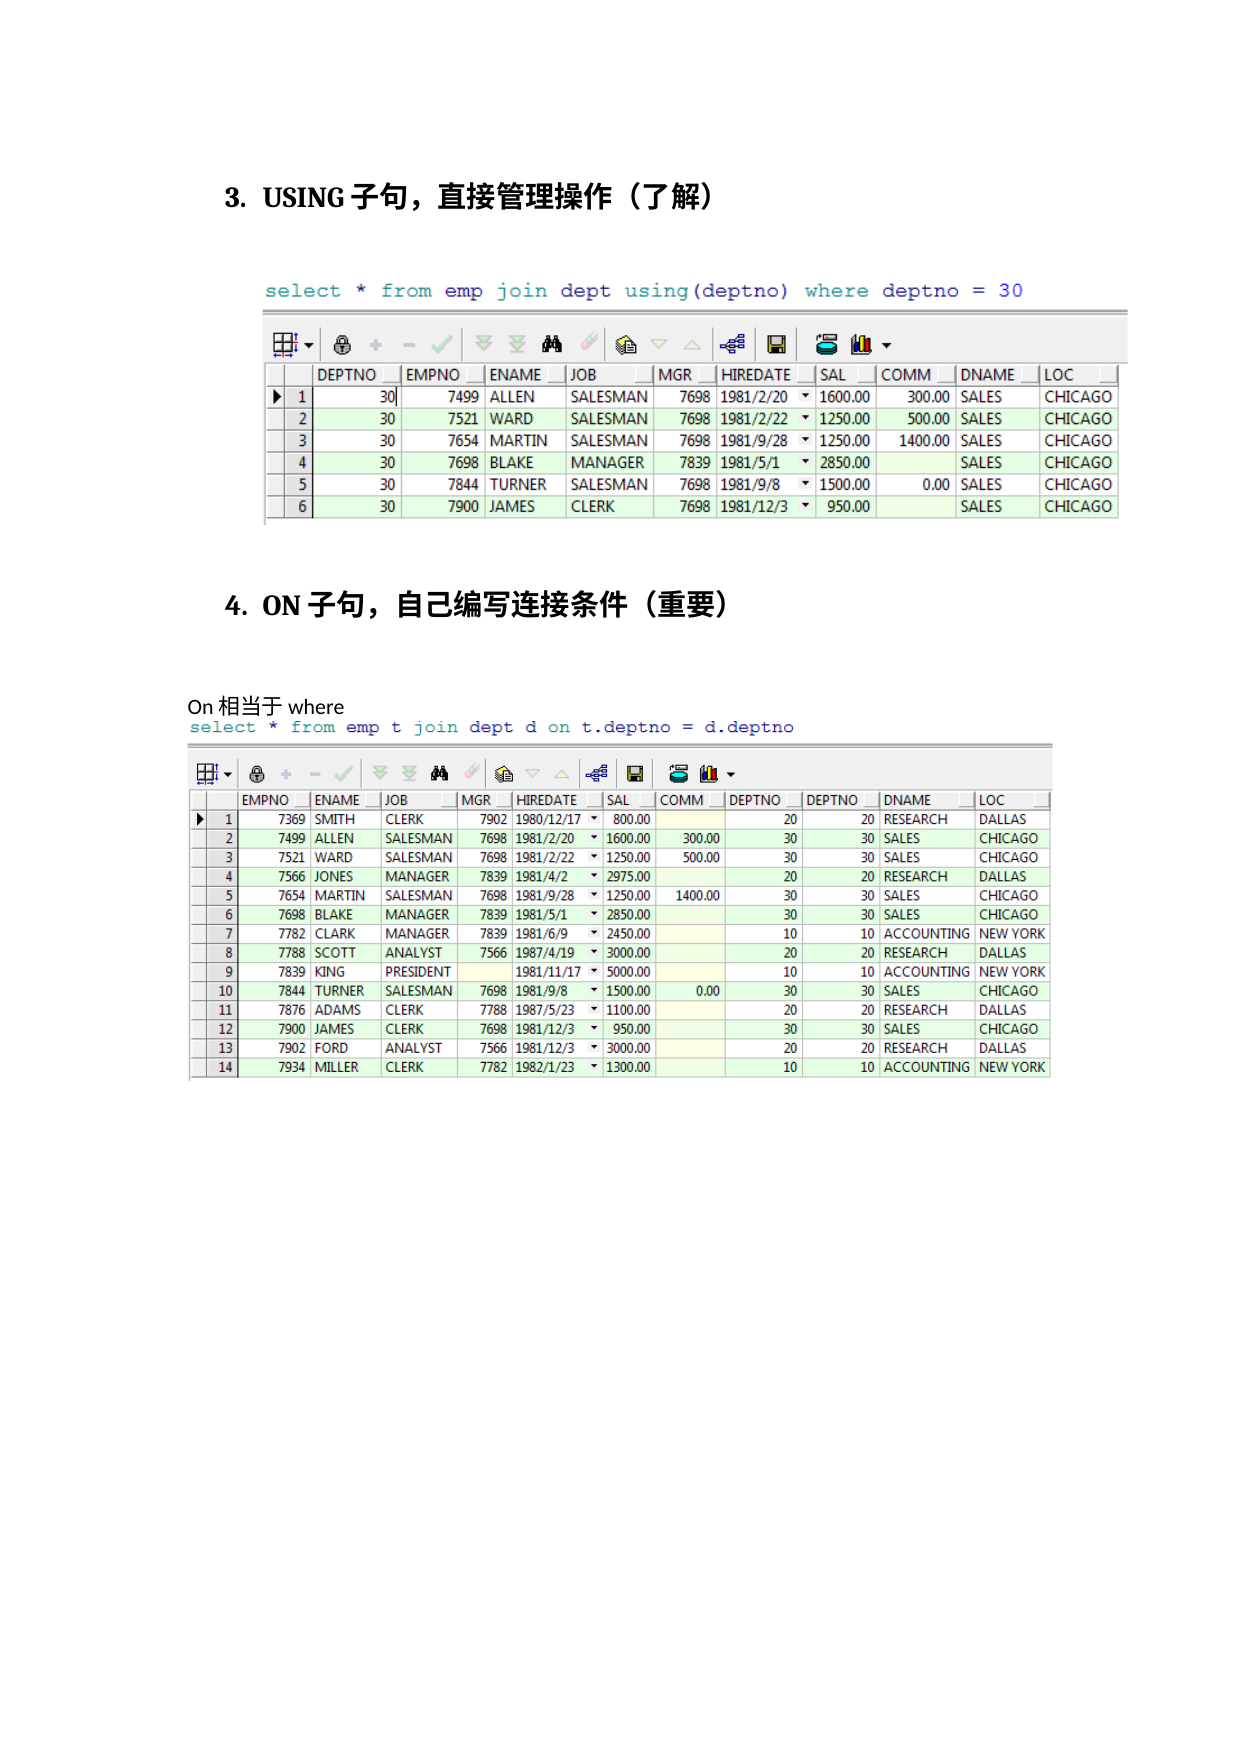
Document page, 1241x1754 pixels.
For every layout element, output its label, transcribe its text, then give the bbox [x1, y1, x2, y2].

picture [187, 721, 1053, 1081]
subtitle ON子句，自己编写连接条件（重要） [225, 570, 1053, 635]
subtitle USING子句，直接管理操作（了解） [225, 162, 1053, 227]
picture [262, 280, 1128, 525]
text On相当于where [187, 689, 1053, 721]
